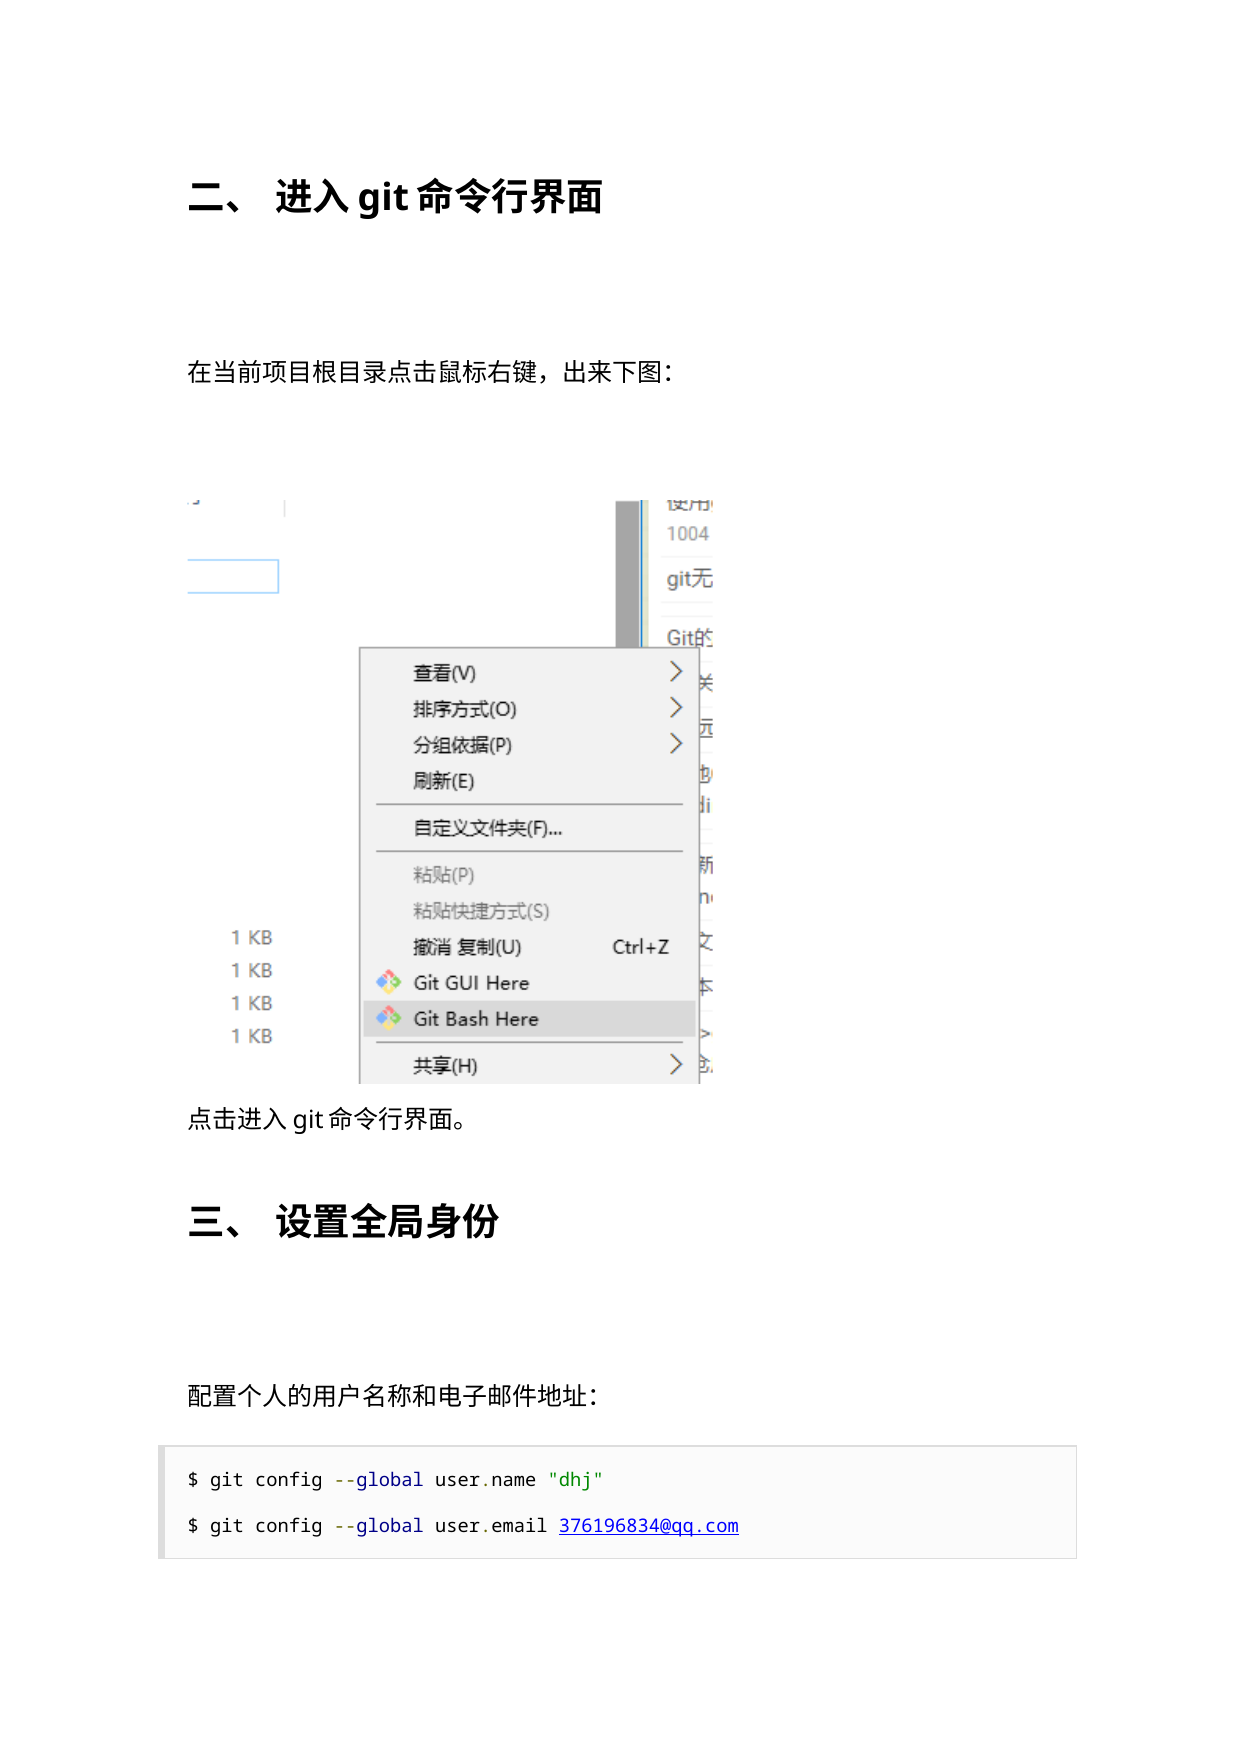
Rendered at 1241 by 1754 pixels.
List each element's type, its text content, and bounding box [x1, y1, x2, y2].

picture [187, 500, 713, 1084]
text 配置个人的用户名称和电子邮件地址： [187, 1362, 1053, 1427]
subtitle 设置全局身份 [187, 1186, 1053, 1251]
text 点击进入git命令行界面。 [187, 1086, 1053, 1151]
subtitle 进入git命令行界面 [187, 162, 1053, 227]
text $ git config --global user.name "dhj" [165, 1447, 1076, 1490]
text 在当前项目根目录点击鼠标右键，出来下图： [187, 338, 1053, 403]
text $ git config --global user.email 376196834@qq.com [165, 1490, 1076, 1558]
